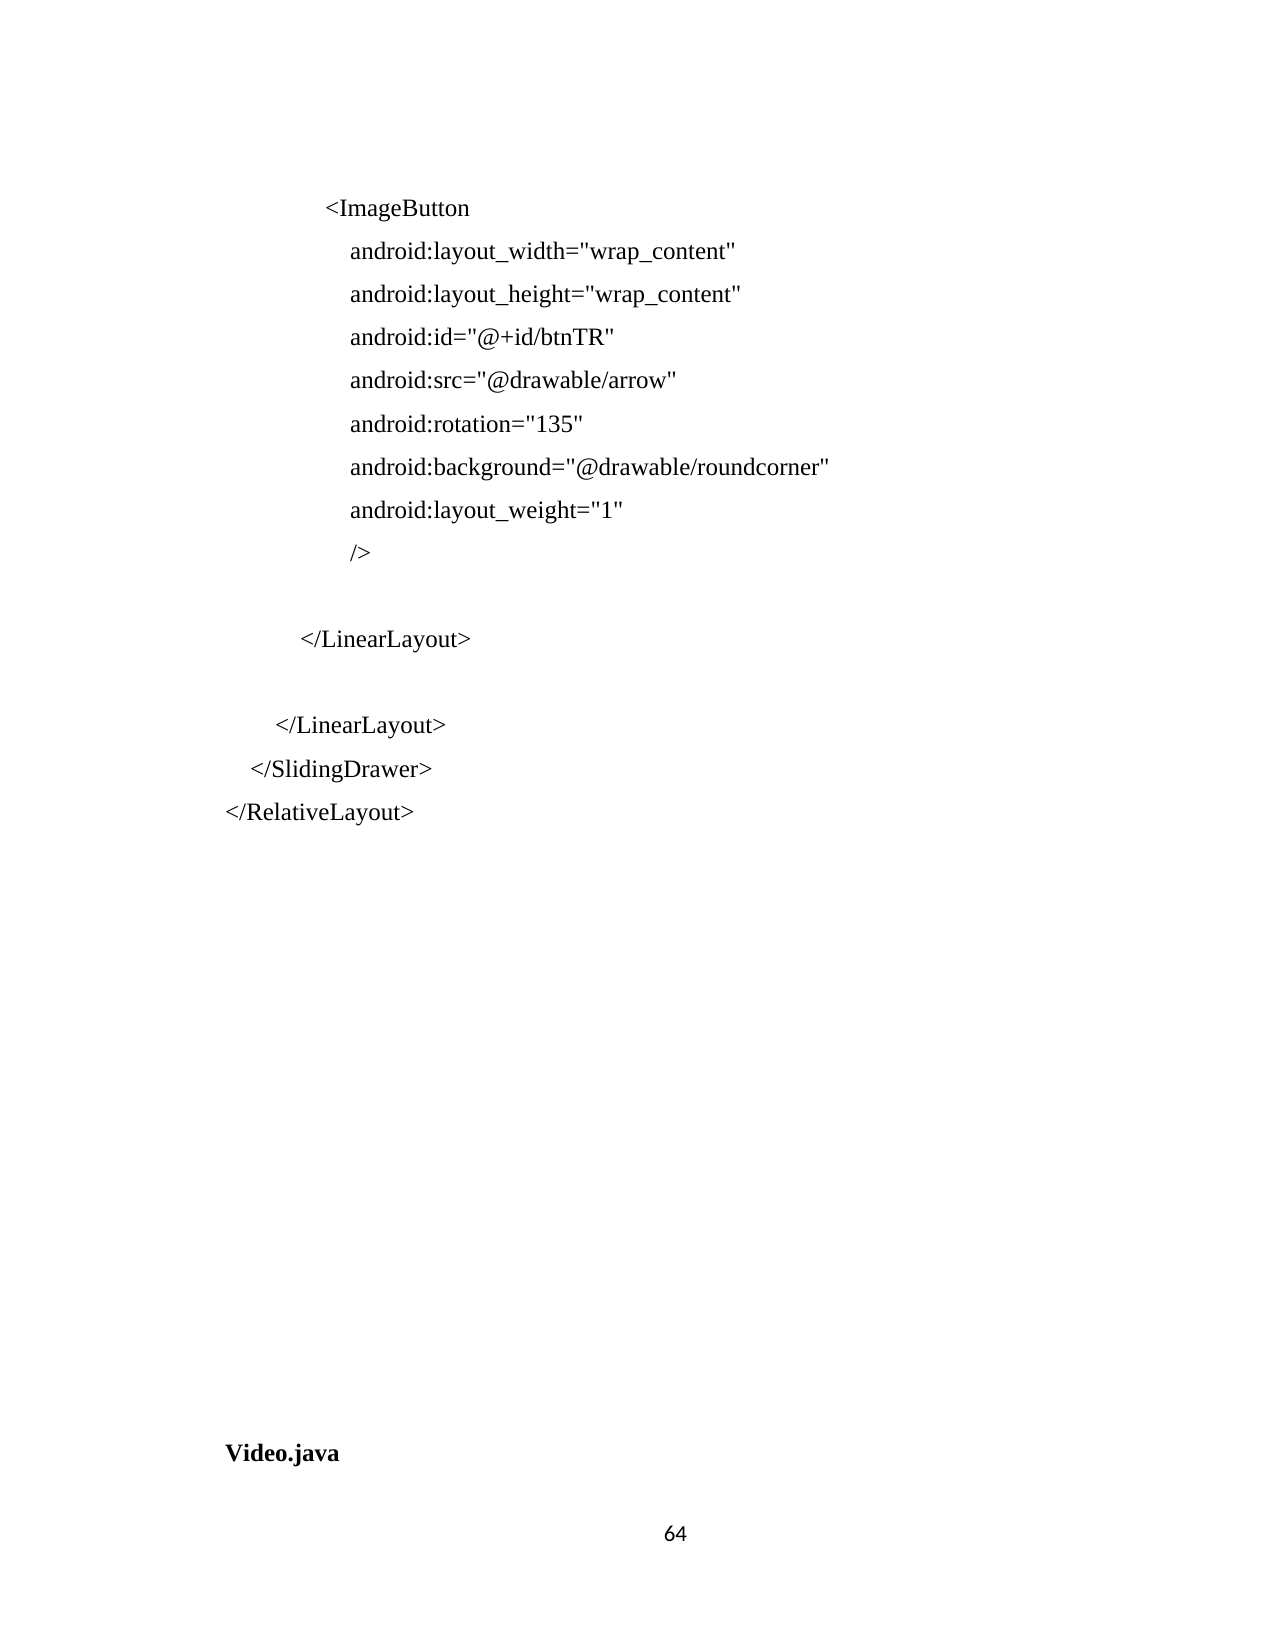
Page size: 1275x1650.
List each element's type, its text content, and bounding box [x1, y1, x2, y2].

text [225, 150, 1125, 826]
text Video.java [225, 1438, 1125, 1467]
